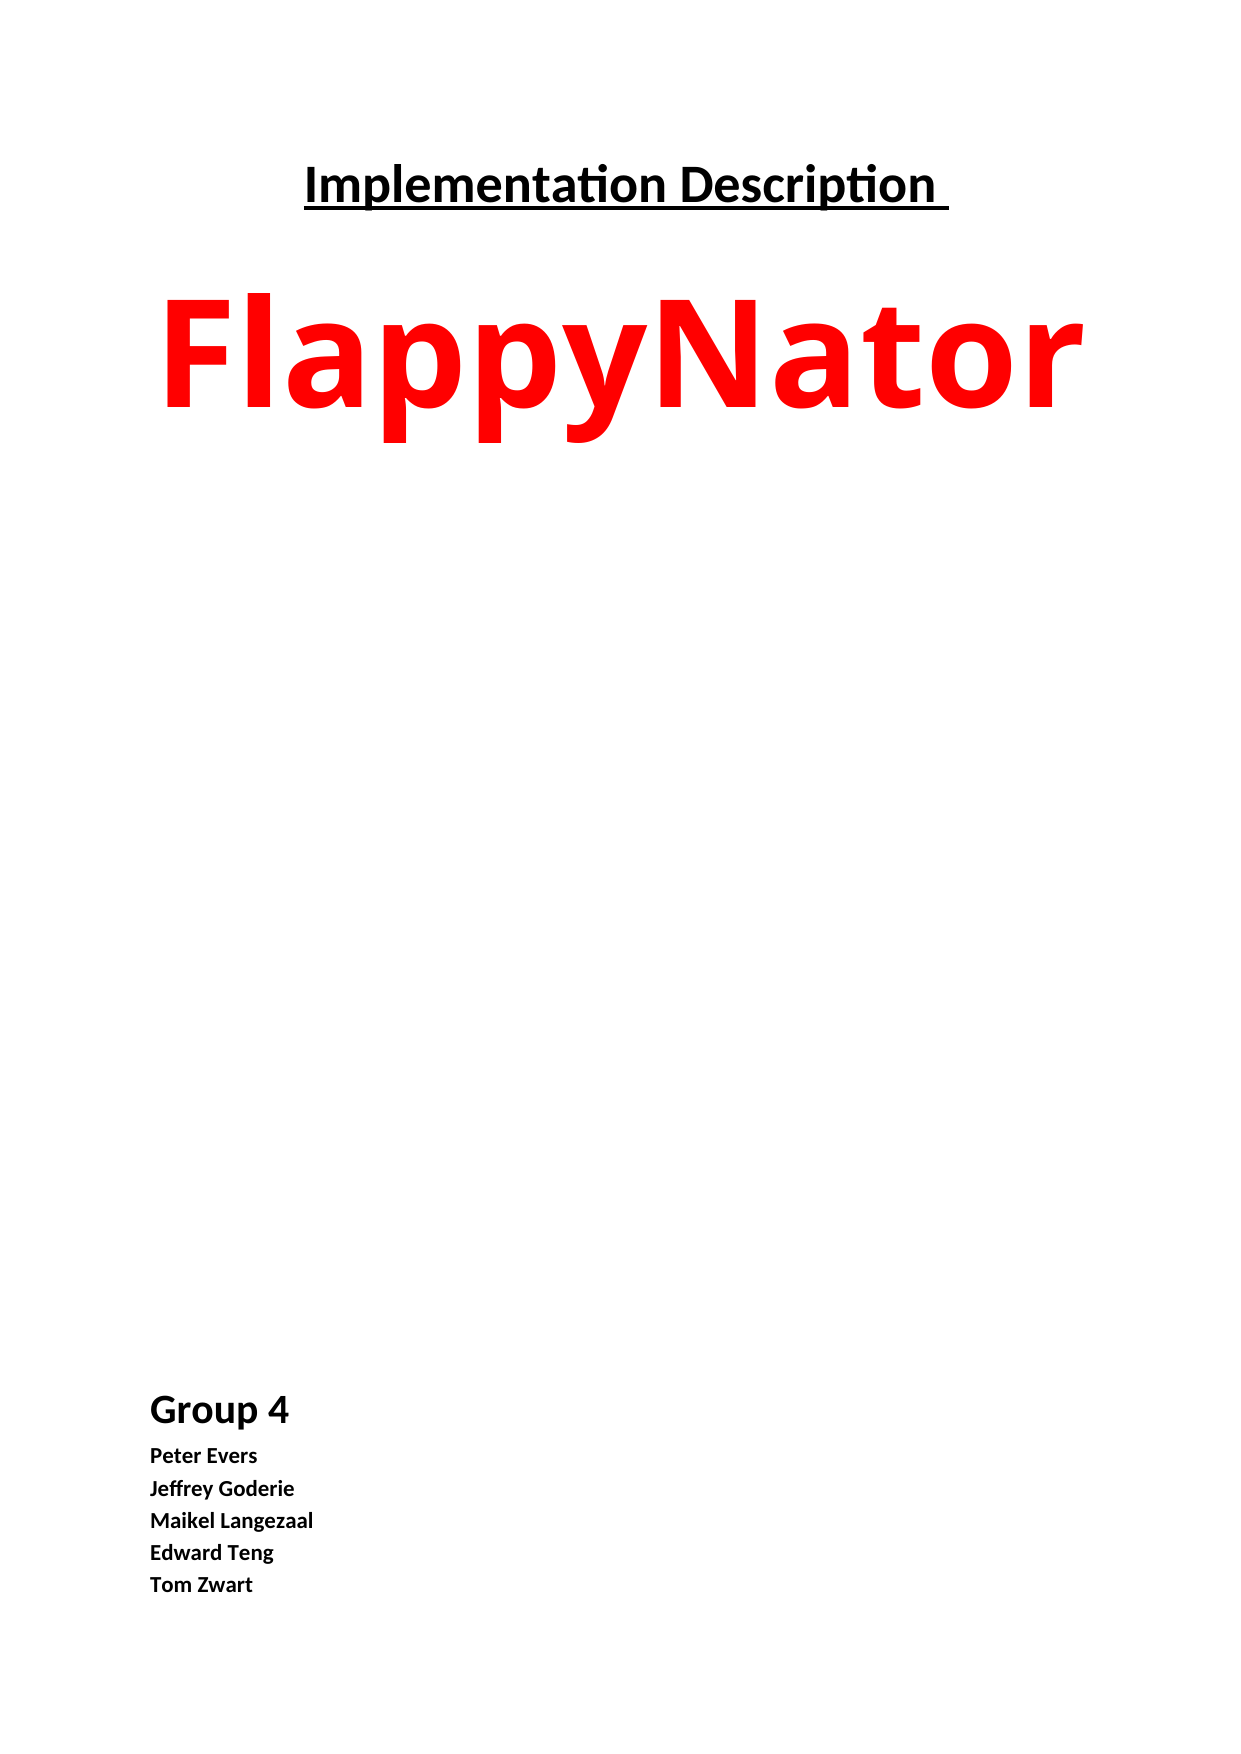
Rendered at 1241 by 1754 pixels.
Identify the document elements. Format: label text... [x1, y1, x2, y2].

text Tom Zwart [150, 1570, 1090, 1598]
text Edward Teng [150, 1538, 1090, 1566]
text Implementation Description [150, 150, 1090, 216]
text FlappyNator [150, 247, 1090, 451]
text Jeffrey Goderie [150, 1474, 1090, 1502]
text Maikel Langezaal [150, 1506, 1090, 1534]
text Group 4 [150, 1383, 1090, 1434]
text Peter Evers [150, 1441, 1090, 1469]
